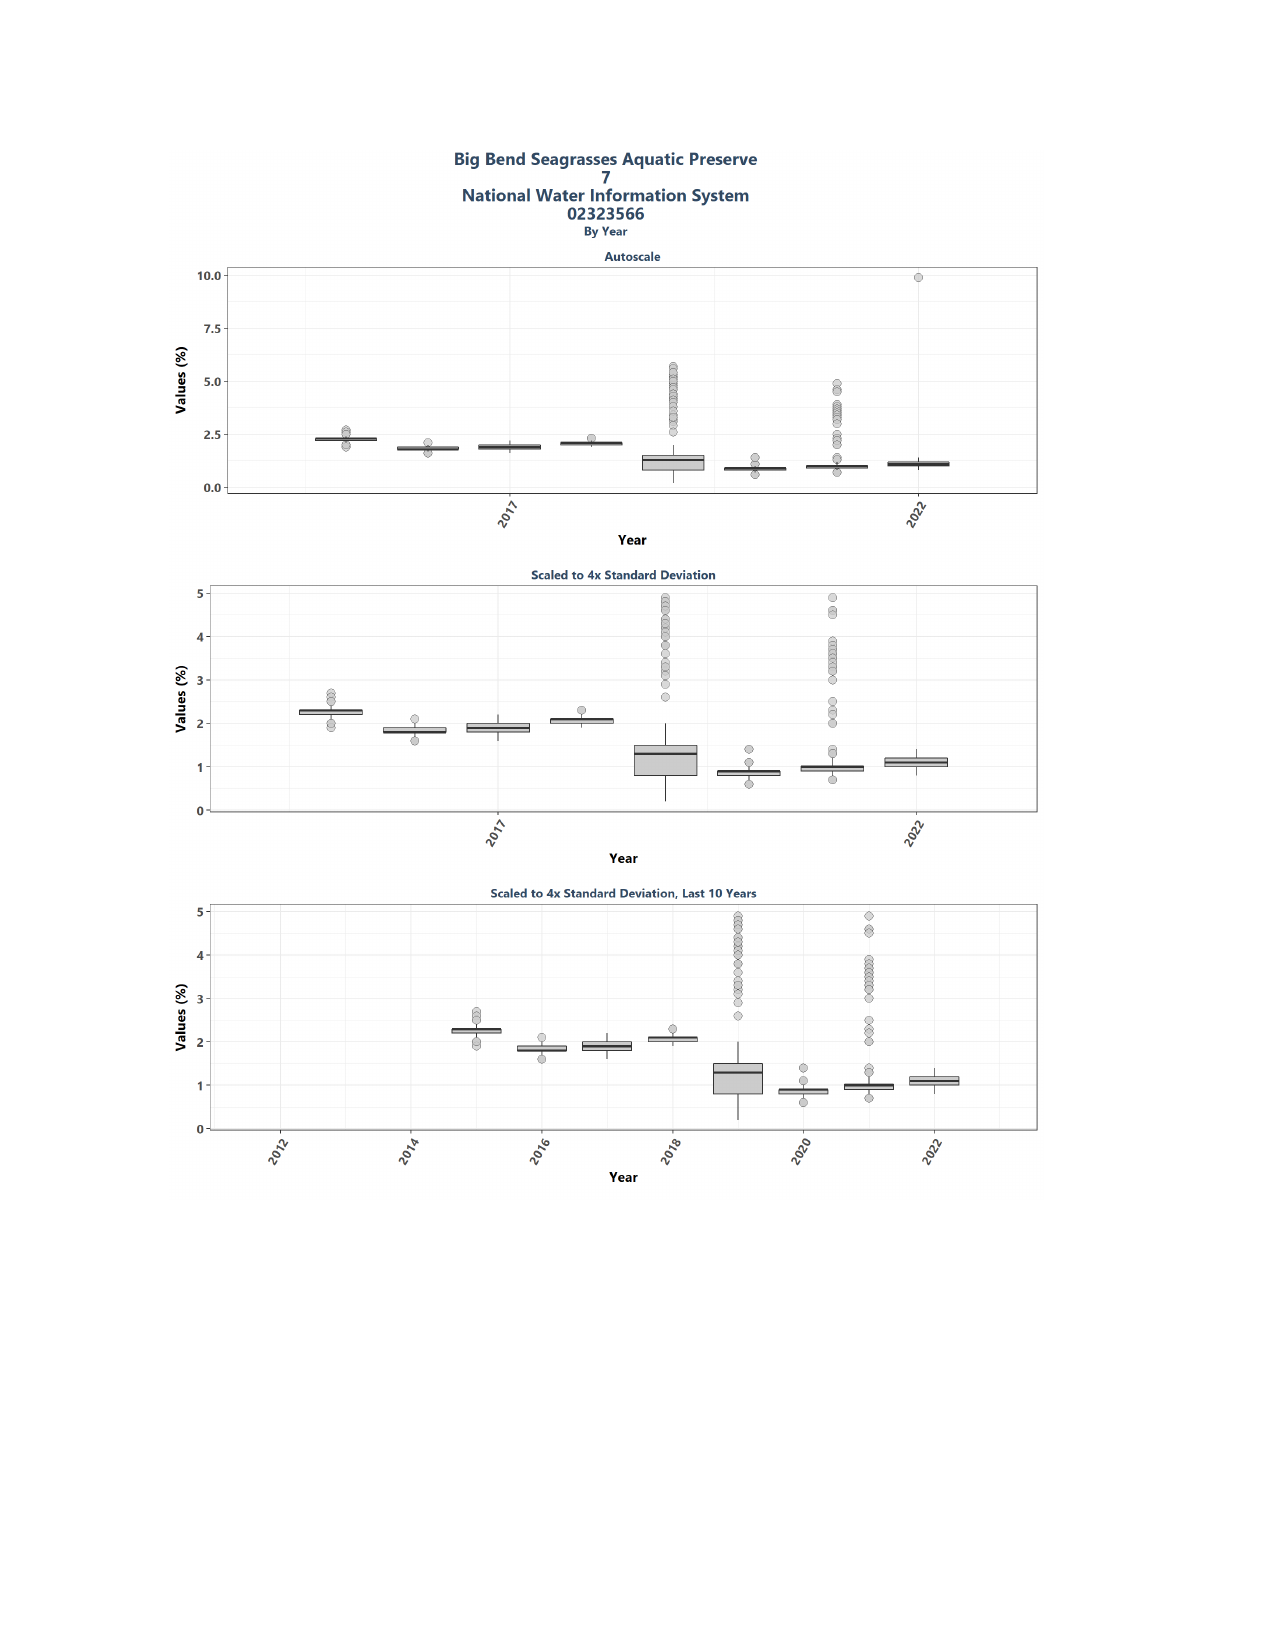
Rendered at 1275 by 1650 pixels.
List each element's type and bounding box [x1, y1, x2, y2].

picture [168, 150, 1044, 1200]
